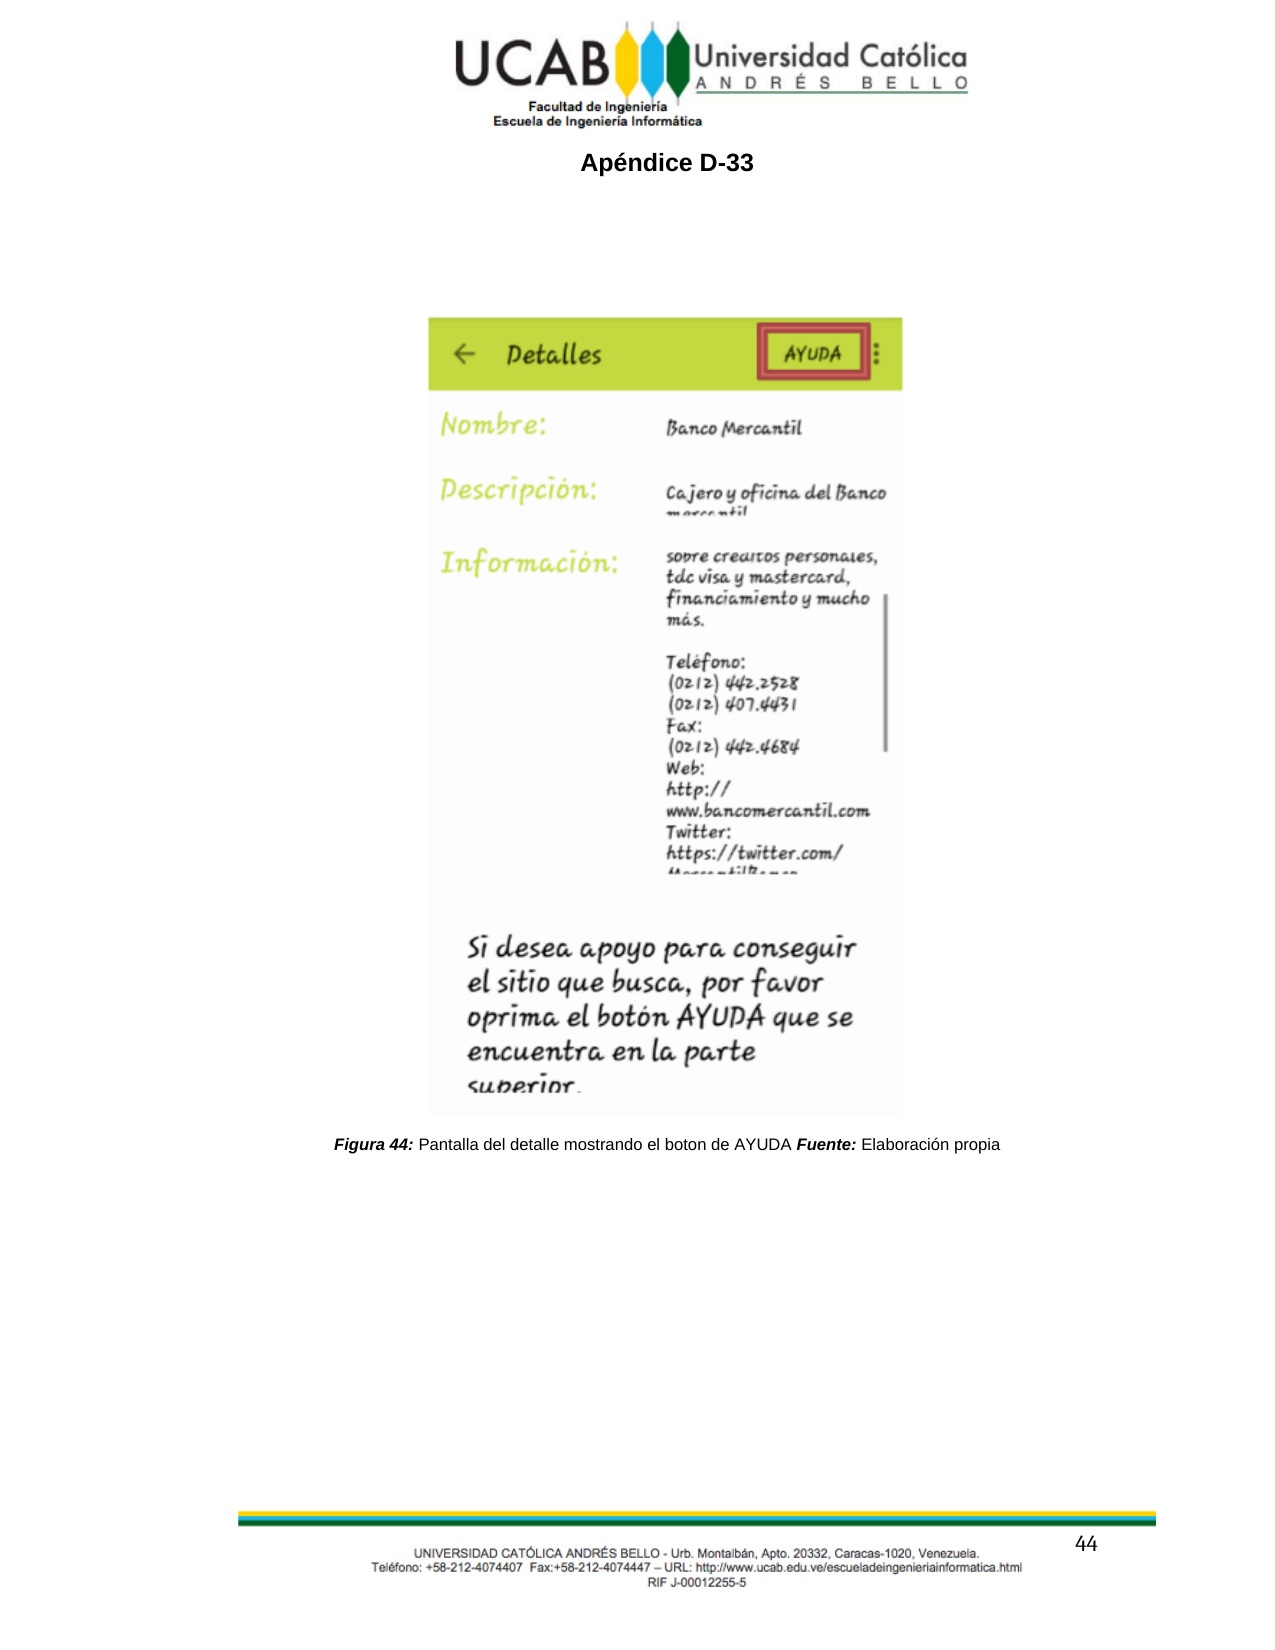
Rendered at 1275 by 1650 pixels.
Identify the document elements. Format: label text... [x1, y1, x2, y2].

subtitle Apéndice D-33 [236, 148, 1098, 176]
text Figura 44: Pantalla del detalle mostrando el boton de AYUDA Fuente: Elaboración propia [236, 1134, 1098, 1154]
picture [236, 1508, 1156, 1595]
picture [414, 0, 1033, 144]
picture [423, 311, 911, 1116]
